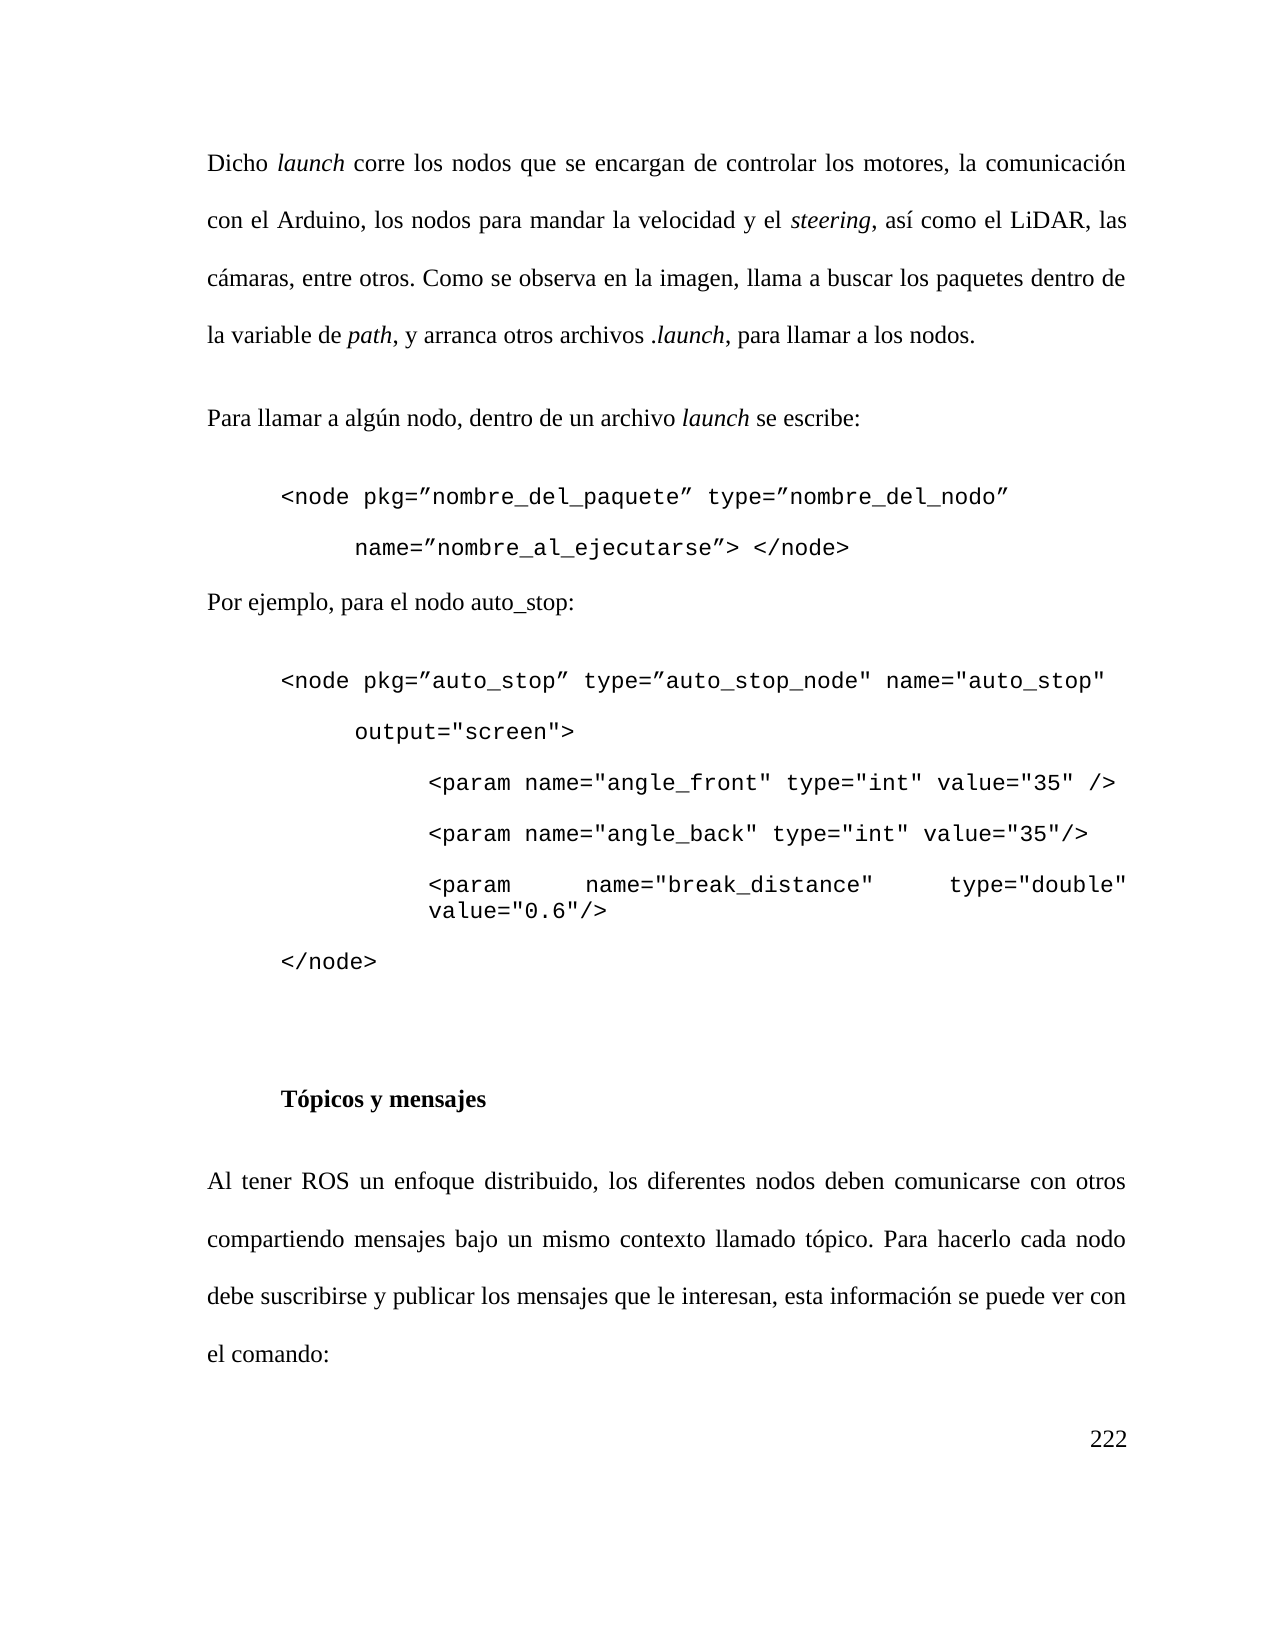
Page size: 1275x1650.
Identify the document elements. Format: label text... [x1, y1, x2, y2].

text Tópicos y mensajes [207, 1084, 1127, 1112]
text Para llamar a algún nodo, dentro de un archivo launch se escribe: [207, 403, 1127, 431]
text output="screen"> [281, 721, 1127, 746]
text <param name="angle_back" type="int" value="35"/> [428, 822, 1127, 848]
text name=”nombre_al_ejecutarse”> </node> [281, 536, 1127, 562]
text Al tener ROS un enfoque distribuido, los diferentes nodos deben comunicarse con otros compartiendo mensajes bajo un mismo contexto llamado tópico. Para hacerlo cada nodo debe suscribirse y publicar los mensajes que le interesan, esta información se puede ver con el comando: [207, 1166, 1127, 1367]
text <param name="break_distance" type="double" value="0.6"/> [428, 873, 1127, 925]
text <param name="angle_front" type="int" value="35" /> [428, 771, 1127, 797]
text <node pkg=”auto_stop” type=”auto_stop_node" name="auto_stop" [281, 669, 1127, 696]
text </node> [207, 950, 1127, 976]
text Por ejemplo, para el nodo auto_stop: [207, 587, 1127, 616]
text <node pkg=”nombre_del_paquete” type=”nombre_del_nodo” [207, 485, 1127, 511]
text Dicho launch corre los nodos que se encargan de controlar los motores, la comunicación con el Arduino, los nodos para mandar la velocidad y el steering, así como el LiDAR, las cámaras, entre otros. Como se observa en la imagen, llama a buscar los paquetes dentro de la variable de path, y arranca otros archivos .launch, para llamar a los nodos. [207, 148, 1127, 349]
